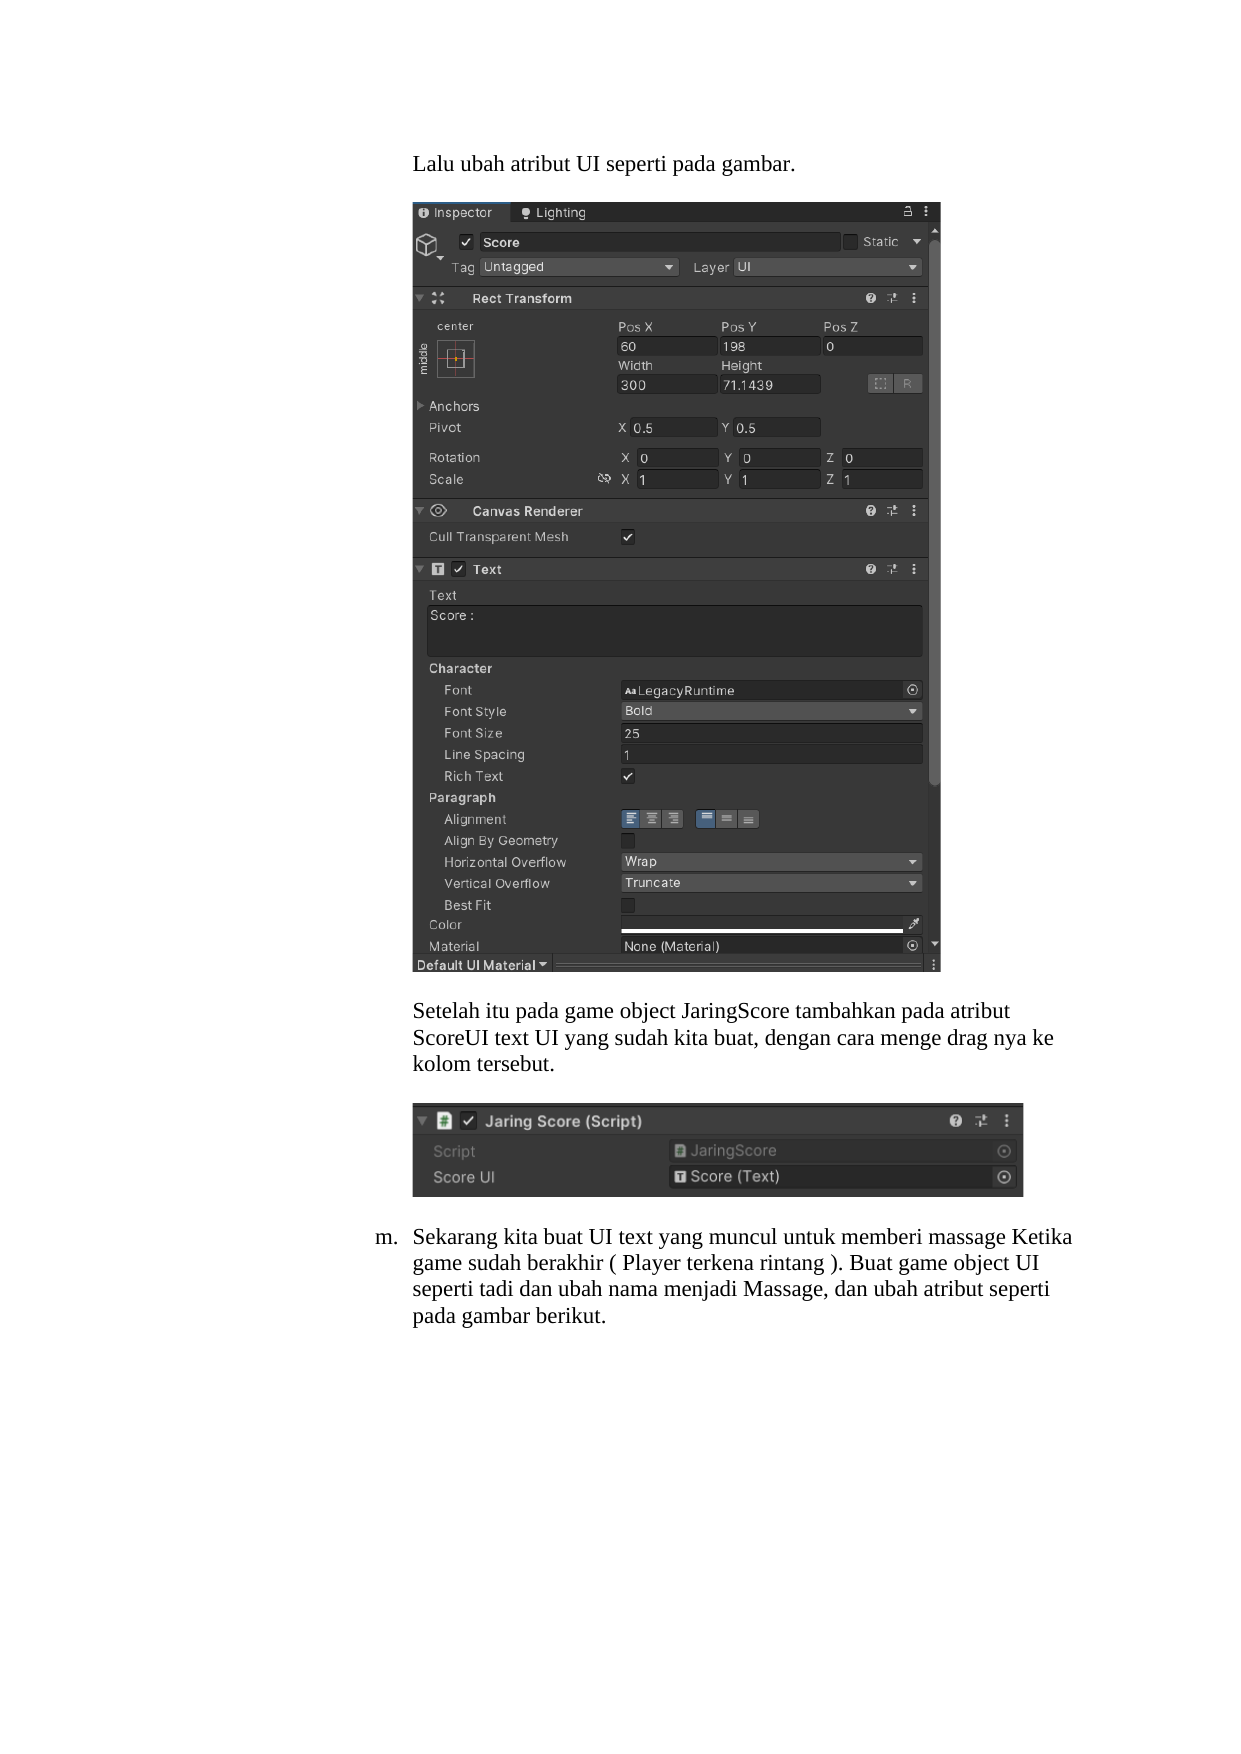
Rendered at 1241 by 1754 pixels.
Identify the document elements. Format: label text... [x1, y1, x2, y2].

list Setelah itu pada game object JaringScore tambahkan pada atribut ScoreUI text UI yang sudah kita buat, dengan cara menge drag nya ke kolom tersebut. [412, 998, 1090, 1077]
picture [412, 202, 941, 972]
list Sekarang kita buat UI text yang muncul untuk memberi massage Ketika game sudah berakhir ( Player terkena rintang ). Buat game object UI seperti tadi dan ubah nama menjadi Massage, dan ubah atribut seperti pada gambar berikut. [375, 1223, 1090, 1328]
list Lalu ubah atribut UI seperti pada gambar. [412, 150, 1090, 176]
picture [412, 1103, 1024, 1197]
